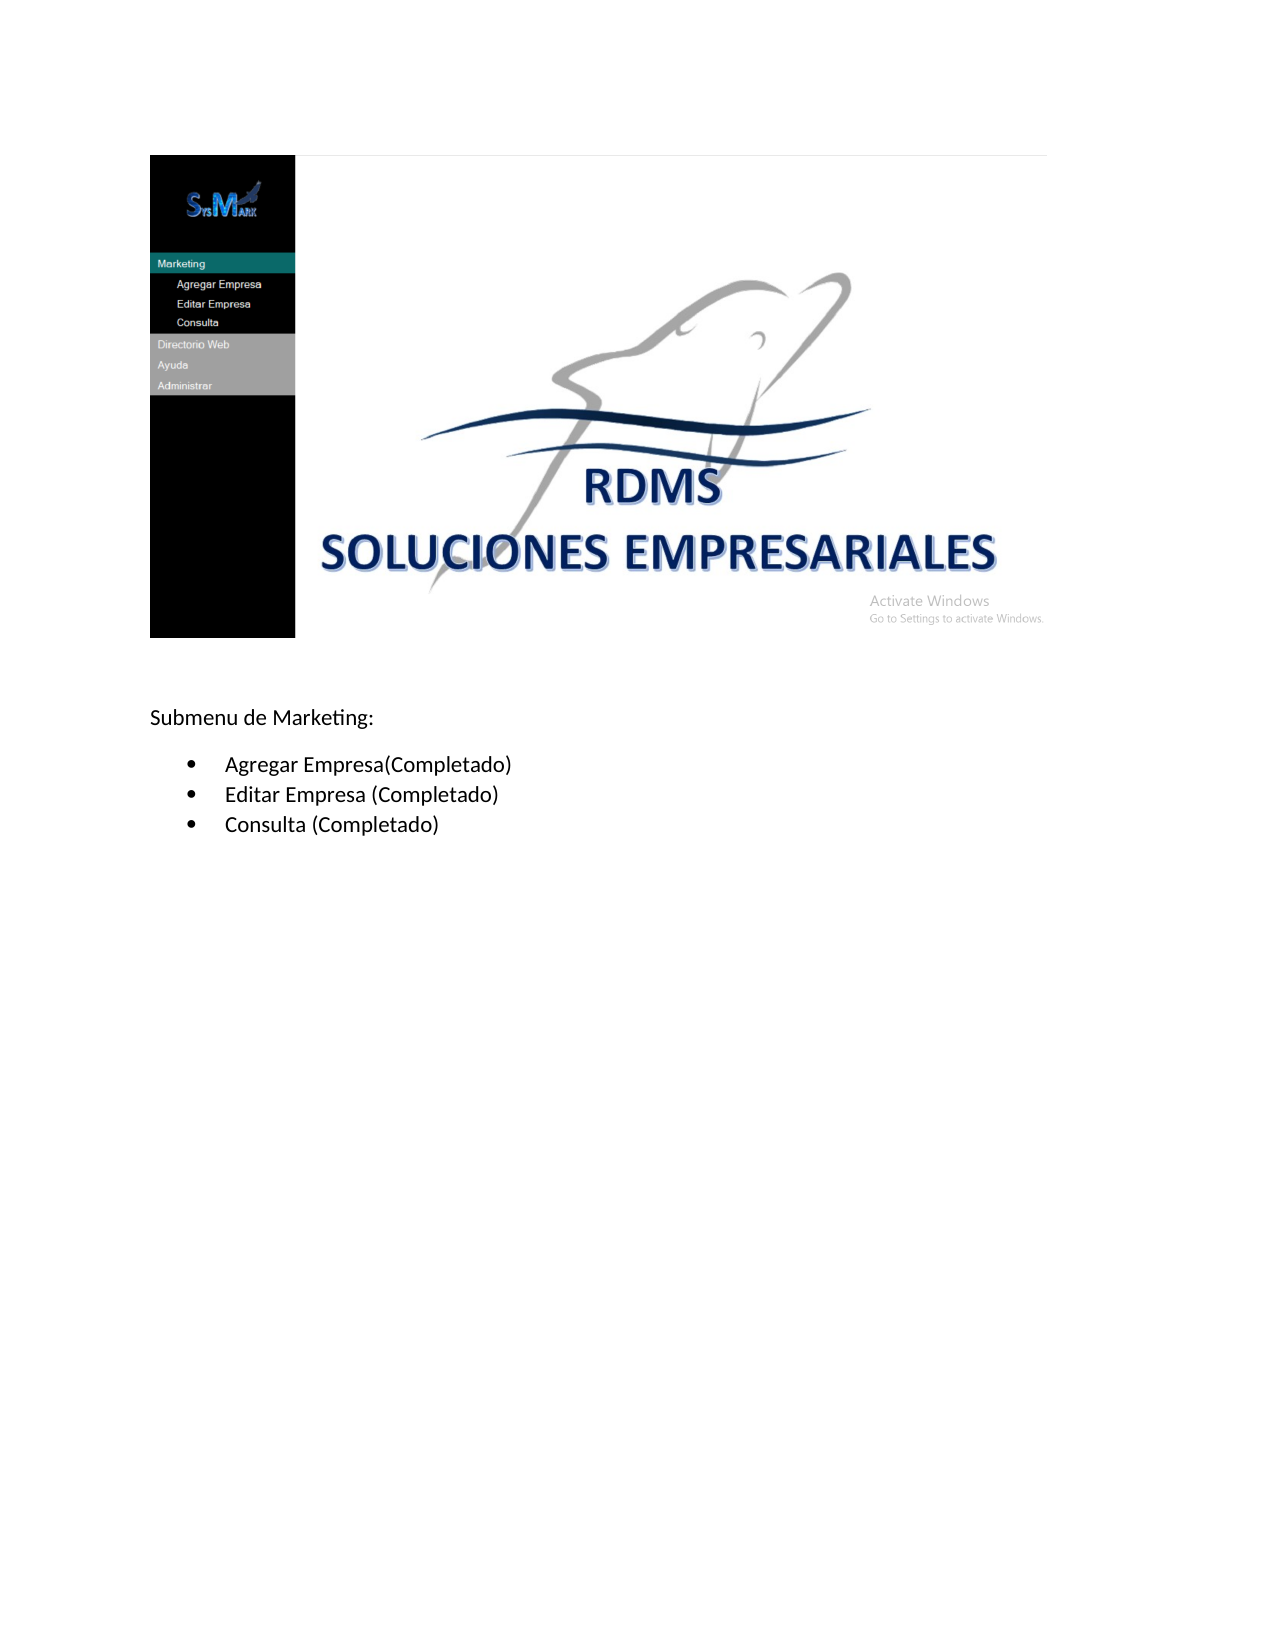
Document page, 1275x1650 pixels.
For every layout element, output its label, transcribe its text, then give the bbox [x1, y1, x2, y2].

list Editar Empresa (Completado) [187, 780, 1125, 808]
text Submenu de Marketing: [150, 703, 1125, 731]
list Consulta (Completado) [187, 811, 1125, 838]
list Agregar Empresa(Completado) [187, 750, 1125, 778]
picture [150, 150, 1047, 638]
